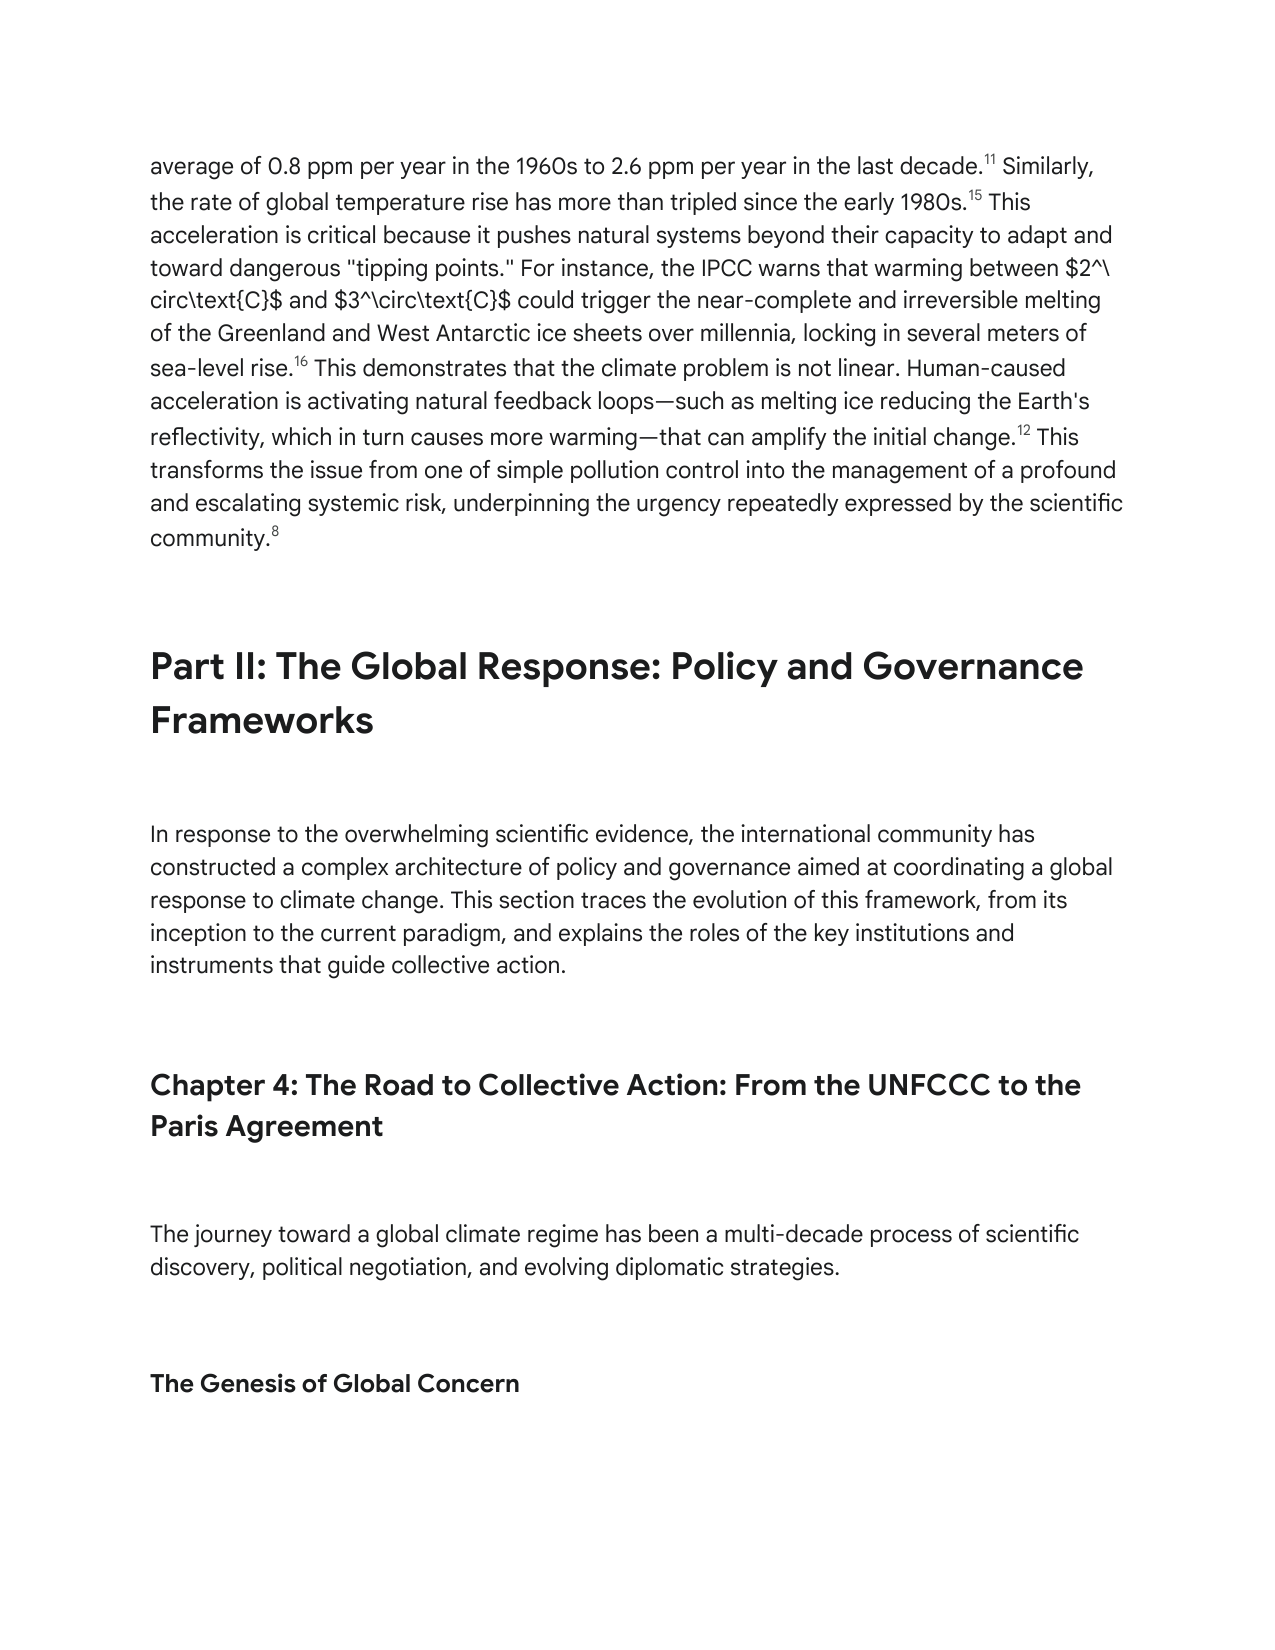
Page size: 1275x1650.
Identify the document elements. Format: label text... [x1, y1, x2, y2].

subtitle Chapter 4: The Road to Collective Action: From the UNFCCC to the Paris Agreement [150, 1067, 1125, 1145]
text The journey toward a global climate regime has been a multi-decade process of scientific discovery, political negotiation, and evolving diplomatic strategies. [150, 1220, 1125, 1282]
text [150, 150, 1125, 553]
subtitle The Genesis of Global Concern [150, 1368, 1125, 1400]
text In response to the overwhelming scientific evidence, the international community has constructed a complex architecture of policy and governance aimed at coordinating a global response to climate change. This section traces the evolution of this framework, from its inception to the current paradigm, and explains the roles of the key institutions and instruments that guide collective action. [150, 821, 1125, 980]
subtitle Part II: The Global Response: Policy and Governance Frameworks [150, 643, 1125, 744]
